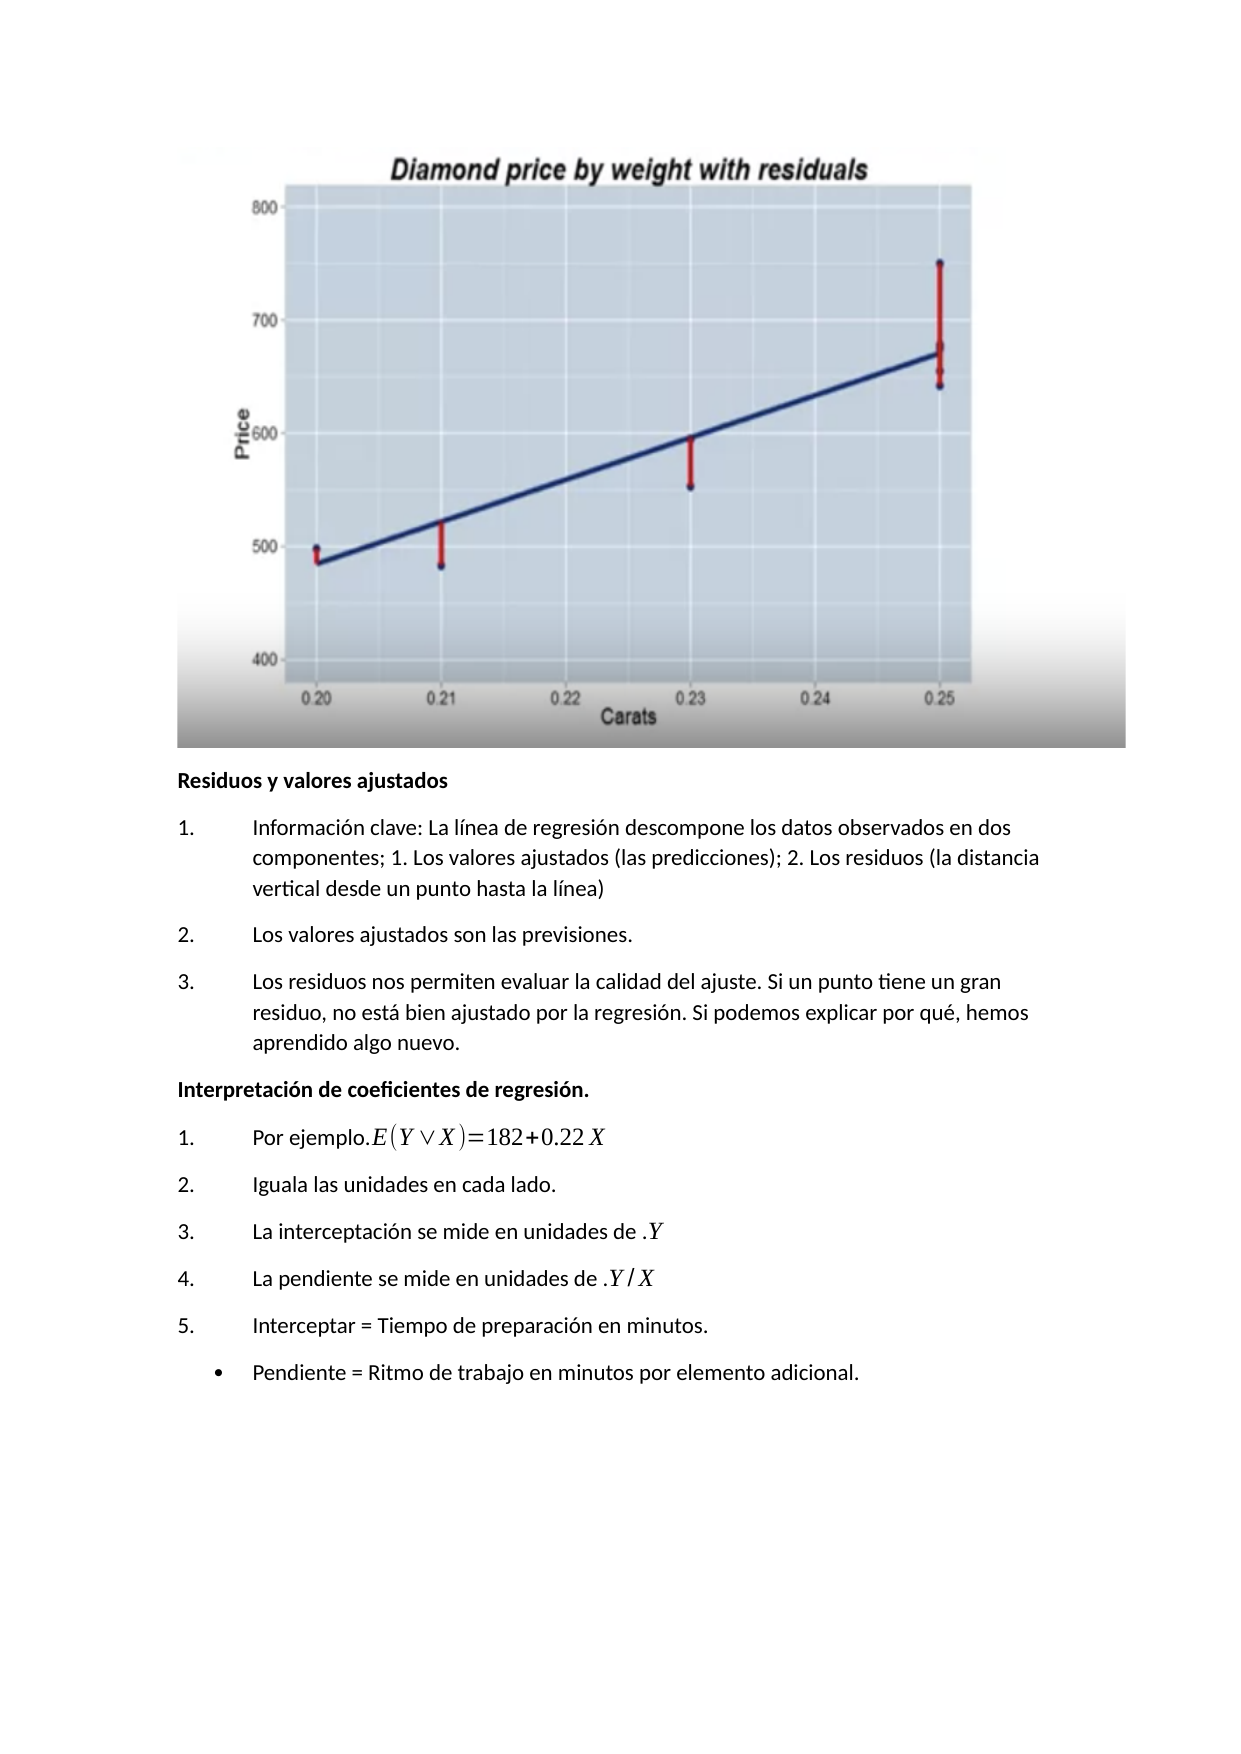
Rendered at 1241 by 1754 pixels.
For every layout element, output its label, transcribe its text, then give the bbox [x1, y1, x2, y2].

list Iguala las unidades en cada lado. [177, 1171, 1063, 1198]
list Pendiente = Ritmo de trabajo en minutos por elemento adicional. [215, 1358, 1063, 1386]
text Residuos y valores ajustados [177, 766, 1063, 794]
list Por ejemplo. [177, 1122, 1063, 1152]
list Los residuos nos permiten evaluar la calidad del ajuste. Si un punto tiene un gran residuo, no está bien ajustado por la regresión. Si podemos explicar por qué, hemos aprendido algo nuevo. [177, 967, 1063, 1056]
list La pendiente se mide en unidades de . [177, 1264, 1063, 1292]
list Los valores ajustados son las previsiones. [177, 921, 1063, 949]
list La interceptación se mide en unidades de . [177, 1217, 1063, 1245]
list Interceptar = Tiempo de preparación en minutos. [177, 1311, 1063, 1339]
list Información clave: La línea de regresión descompone los datos observados en dos componentes; 1. Los valores ajustados (las predicciones); 2. Los residuos (la distancia vertical desde un punto hasta la línea) [177, 813, 1063, 902]
text Interpretación de coeficientes de regresión. [177, 1075, 1063, 1103]
picture [177, 147, 1126, 748]
